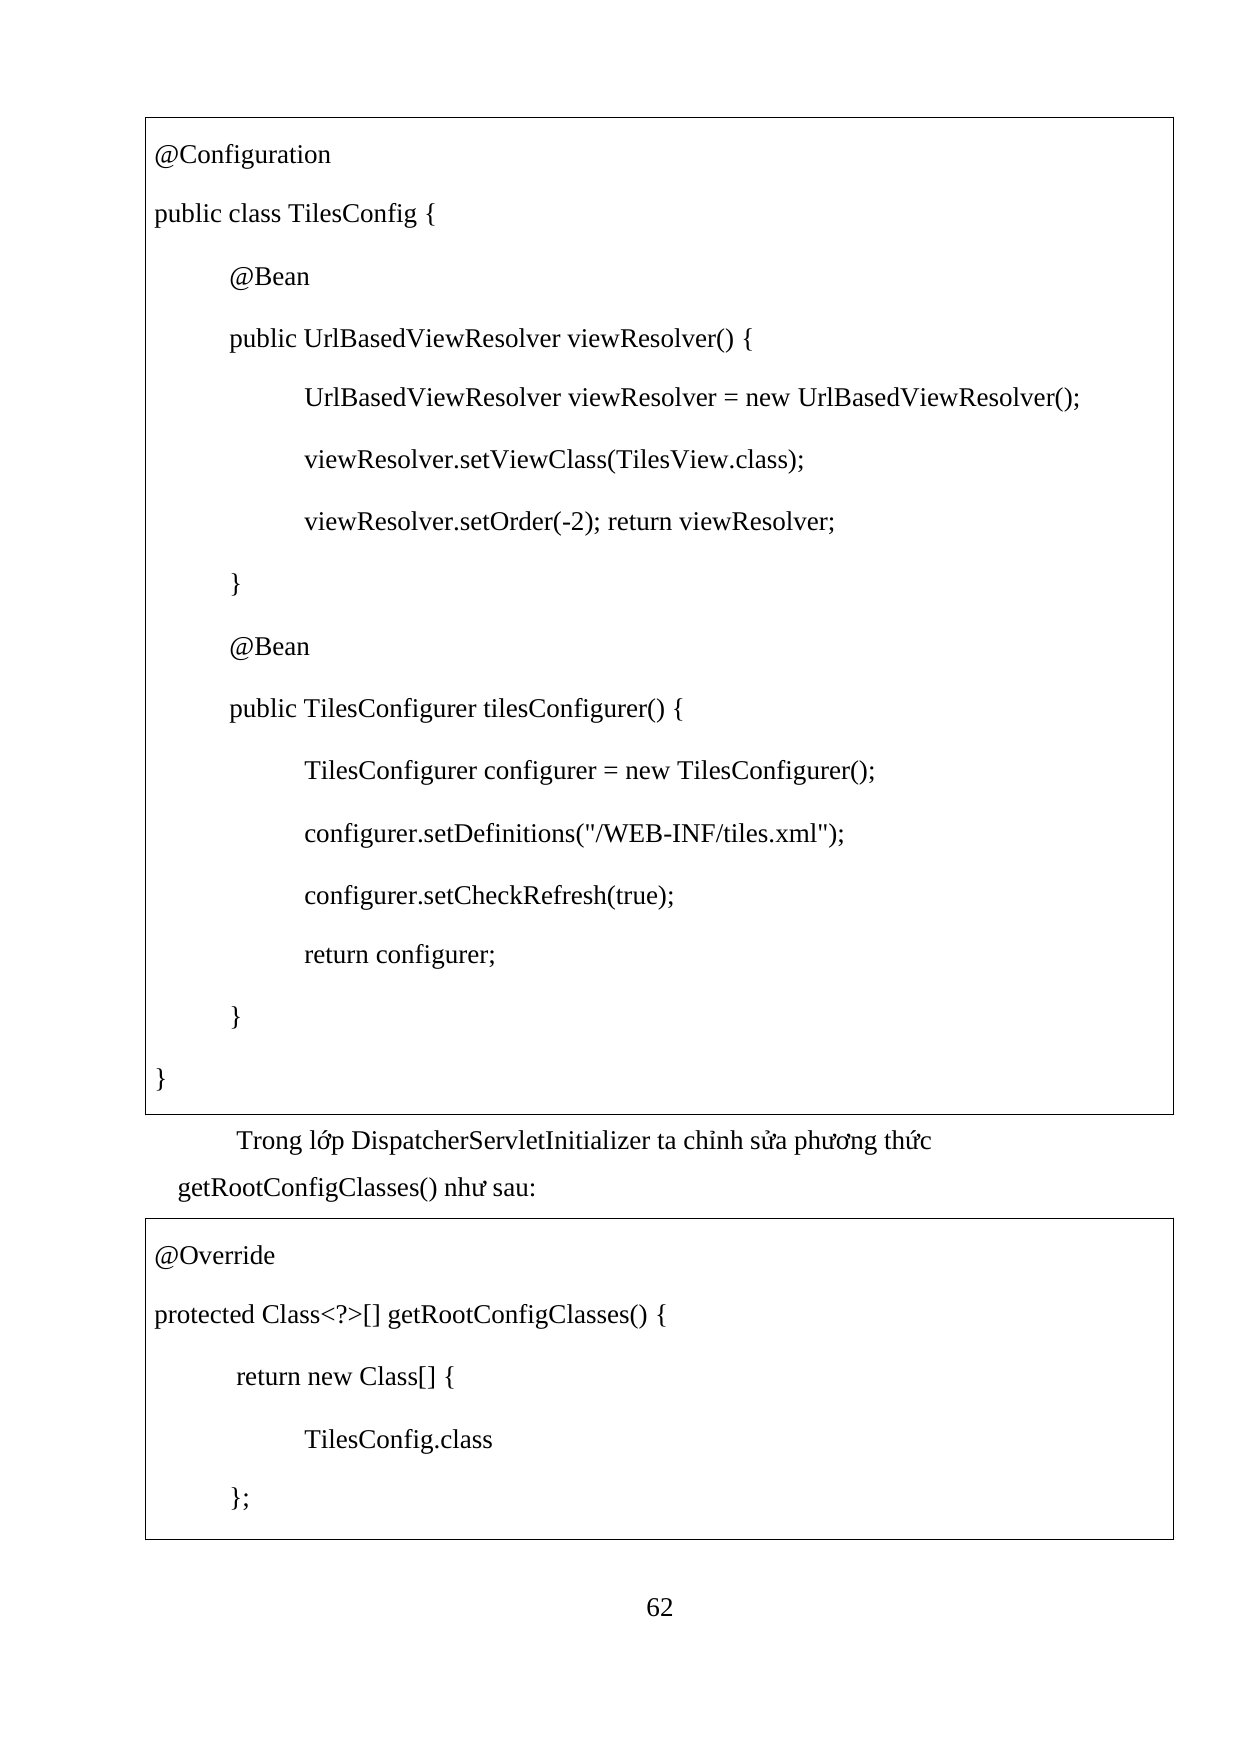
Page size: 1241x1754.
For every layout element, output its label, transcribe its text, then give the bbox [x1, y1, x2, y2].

text } [146, 1040, 1173, 1114]
text configurer.setDefinitions("/WEB-INF/tiles.xml"); [154, 817, 1165, 848]
text Trong lớp DispatcherServletInitializer ta chỉnh sửa phương thức getRootConfigClasses() như sau: [177, 1124, 934, 1202]
text public UrlBasedViewResolver viewResolver() { [154, 322, 1165, 353]
text configurer.setCheckRefresh(true); [154, 879, 1165, 910]
text viewResolver.setOrder(-2); return viewResolver; [154, 505, 1165, 536]
text public TilesConfigurer tilesConfigurer() { [154, 692, 1165, 723]
text TilesConfig.class [154, 1423, 1165, 1454]
text @Bean [154, 630, 1165, 661]
text @Configuration [146, 118, 1173, 170]
text UrlBasedViewResolver viewResolver = new UrlBasedViewResolver(); [154, 381, 1165, 412]
text @Bean [154, 259, 1165, 291]
text return new Class[] { [154, 1361, 1165, 1392]
text protected Class<?>[] getRootConfigClasses() { [154, 1298, 1165, 1329]
text public class TilesConfig { [154, 197, 1165, 228]
text @Override [146, 1219, 1173, 1271]
text } [154, 1000, 1165, 1031]
text return configurer; [154, 938, 1165, 969]
text }; [154, 1482, 1165, 1513]
text viewResolver.setViewClass(TilesView.class); [154, 443, 1165, 474]
text } [154, 567, 1165, 599]
text TilesConfigurer configurer = new TilesConfigurer(); [154, 754, 1165, 786]
